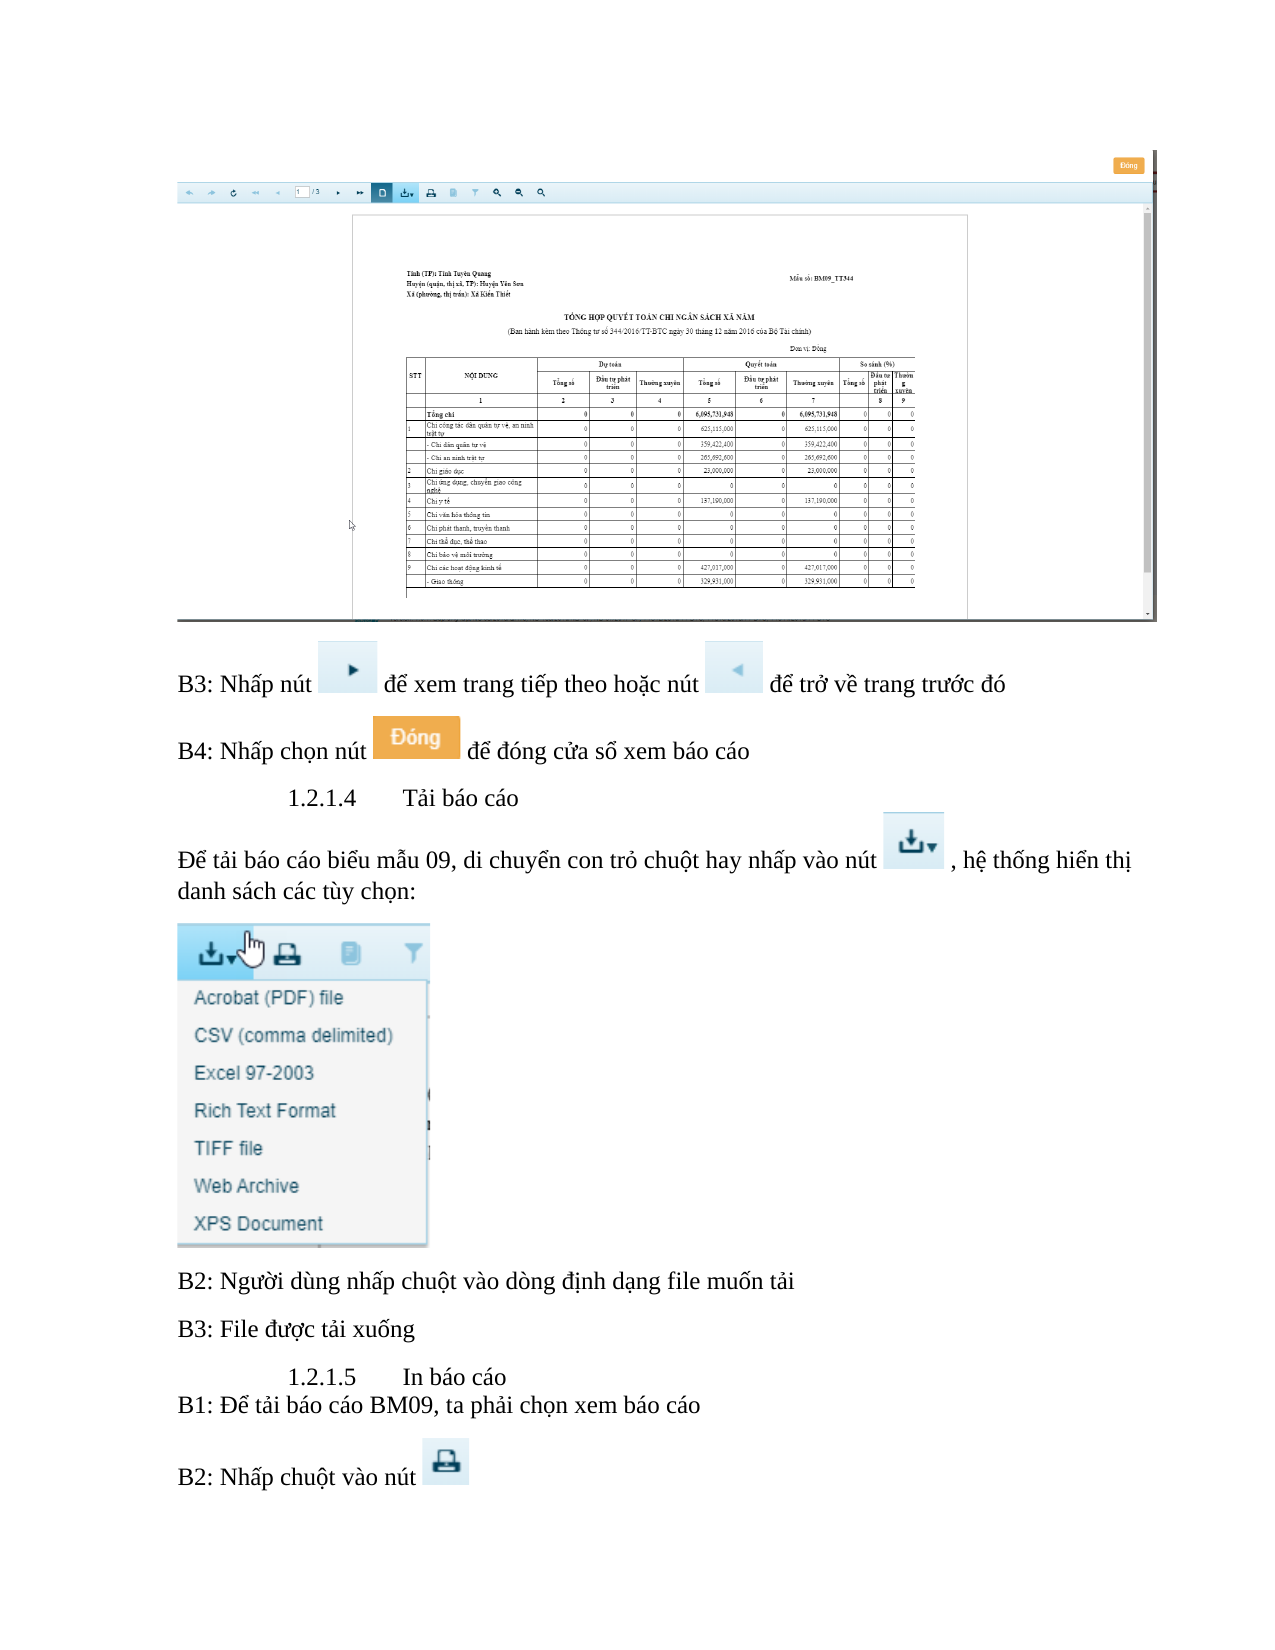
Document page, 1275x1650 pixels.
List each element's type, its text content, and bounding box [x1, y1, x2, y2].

picture [705, 641, 763, 693]
text B1: Để tải báo cáo BM09, ta phải chọn xem báo cáo [177, 1390, 1157, 1419]
text Để tải báo cáo biểu mẫu 09, di chuyển con trỏ chuột hay nhấp vào nút , hệ thống hiển thị danh sách các tùy chọn: [177, 812, 1157, 905]
text B4: Nhấp chọn nút để đóng cửa sổ xem báo cáo [177, 717, 1157, 764]
text Tải báo cáo [287, 783, 1157, 812]
picture [422, 1438, 470, 1485]
text B2: Nhấp chuột vào nút [177, 1438, 1157, 1490]
text B3: Nhấp nút để xem trang tiếp theo hoặc nút để trở về trang trước đó [177, 641, 1157, 698]
text B3: File được tải xuống [177, 1314, 1157, 1343]
picture [373, 716, 461, 759]
text B2: Người dùng nhấp chuột vào dòng định dạng file muốn tải [177, 1266, 1157, 1295]
picture [883, 812, 945, 869]
picture [177, 923, 431, 1248]
picture [177, 150, 1157, 622]
picture [318, 641, 378, 693]
text In báo cáo [287, 1362, 1157, 1390]
